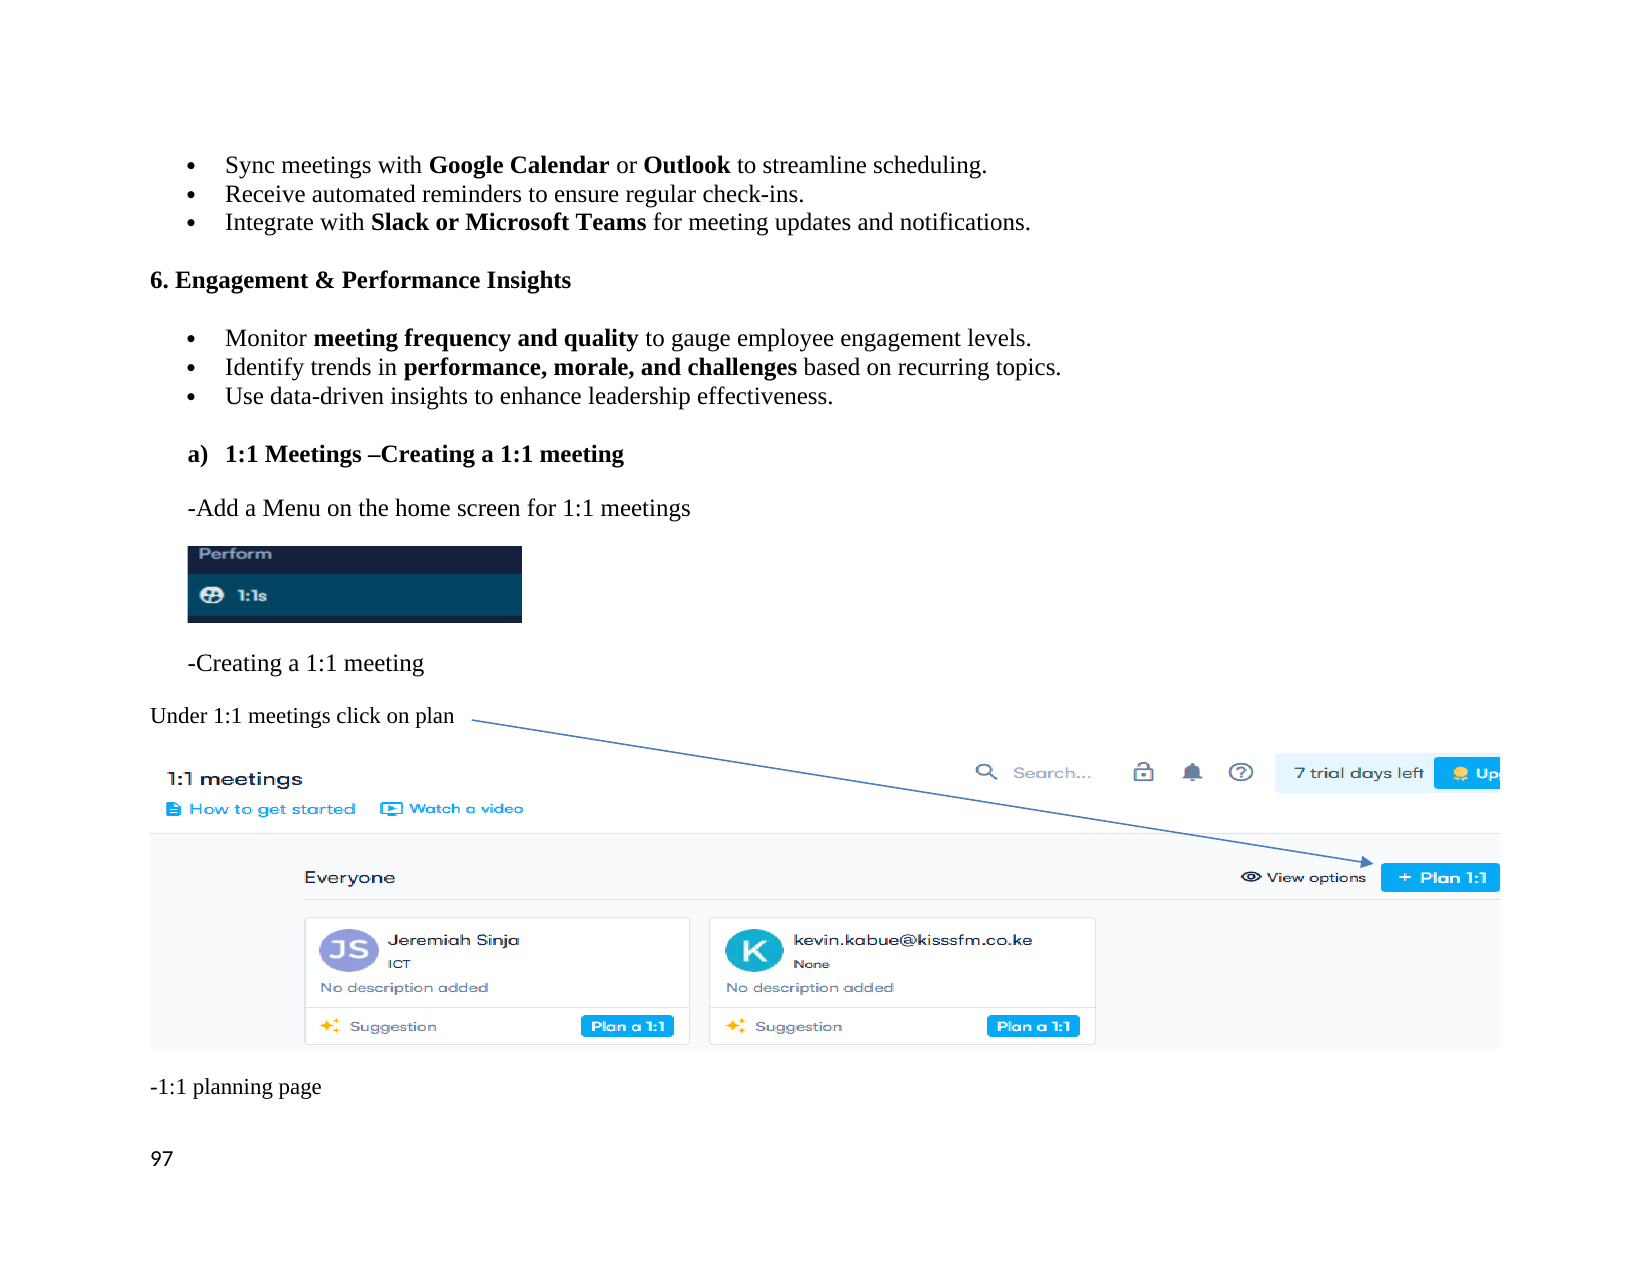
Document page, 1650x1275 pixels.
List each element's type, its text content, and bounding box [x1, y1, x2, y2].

list Monitor meeting frequency and quality to gauge employee engagement levels. [187, 323, 1500, 352]
text -1:1 planning page [150, 1073, 1500, 1099]
list 1:1 Meetings –Creating a 1:1 meeting [187, 439, 1500, 467]
picture [239, 590, 249, 601]
picture [150, 752, 1500, 1049]
picture [1454, 767, 1467, 780]
picture [1485, 769, 1495, 780]
text -Creating a 1:1 meeting [187, 648, 1500, 677]
list Receive automated reminders to ensure regular check-ins. [187, 179, 1500, 207]
list Use data-driven insights to enhance leadership effectiveness. [187, 381, 1500, 409]
picture [200, 587, 224, 603]
picture [187, 546, 522, 573]
picture [187, 617, 522, 623]
list Sync meetings with Google Calendar or Outlook to streamline scheduling. [187, 150, 1500, 179]
picture [1430, 873, 1436, 882]
text -Add a Menu on the home screen for 1:1 meetings [187, 493, 1500, 521]
list Integrate with Slack or Microsoft Teams for meeting updates and notifications. [187, 207, 1500, 236]
picture [1421, 874, 1429, 882]
text 6. Engagement & Performance Insights [150, 265, 1500, 294]
list Identify trends in performance, morale, and challenges based on recurring topics. [187, 352, 1500, 381]
text Under 1:1 meetings click on plan [150, 702, 1500, 728]
picture [252, 590, 266, 601]
